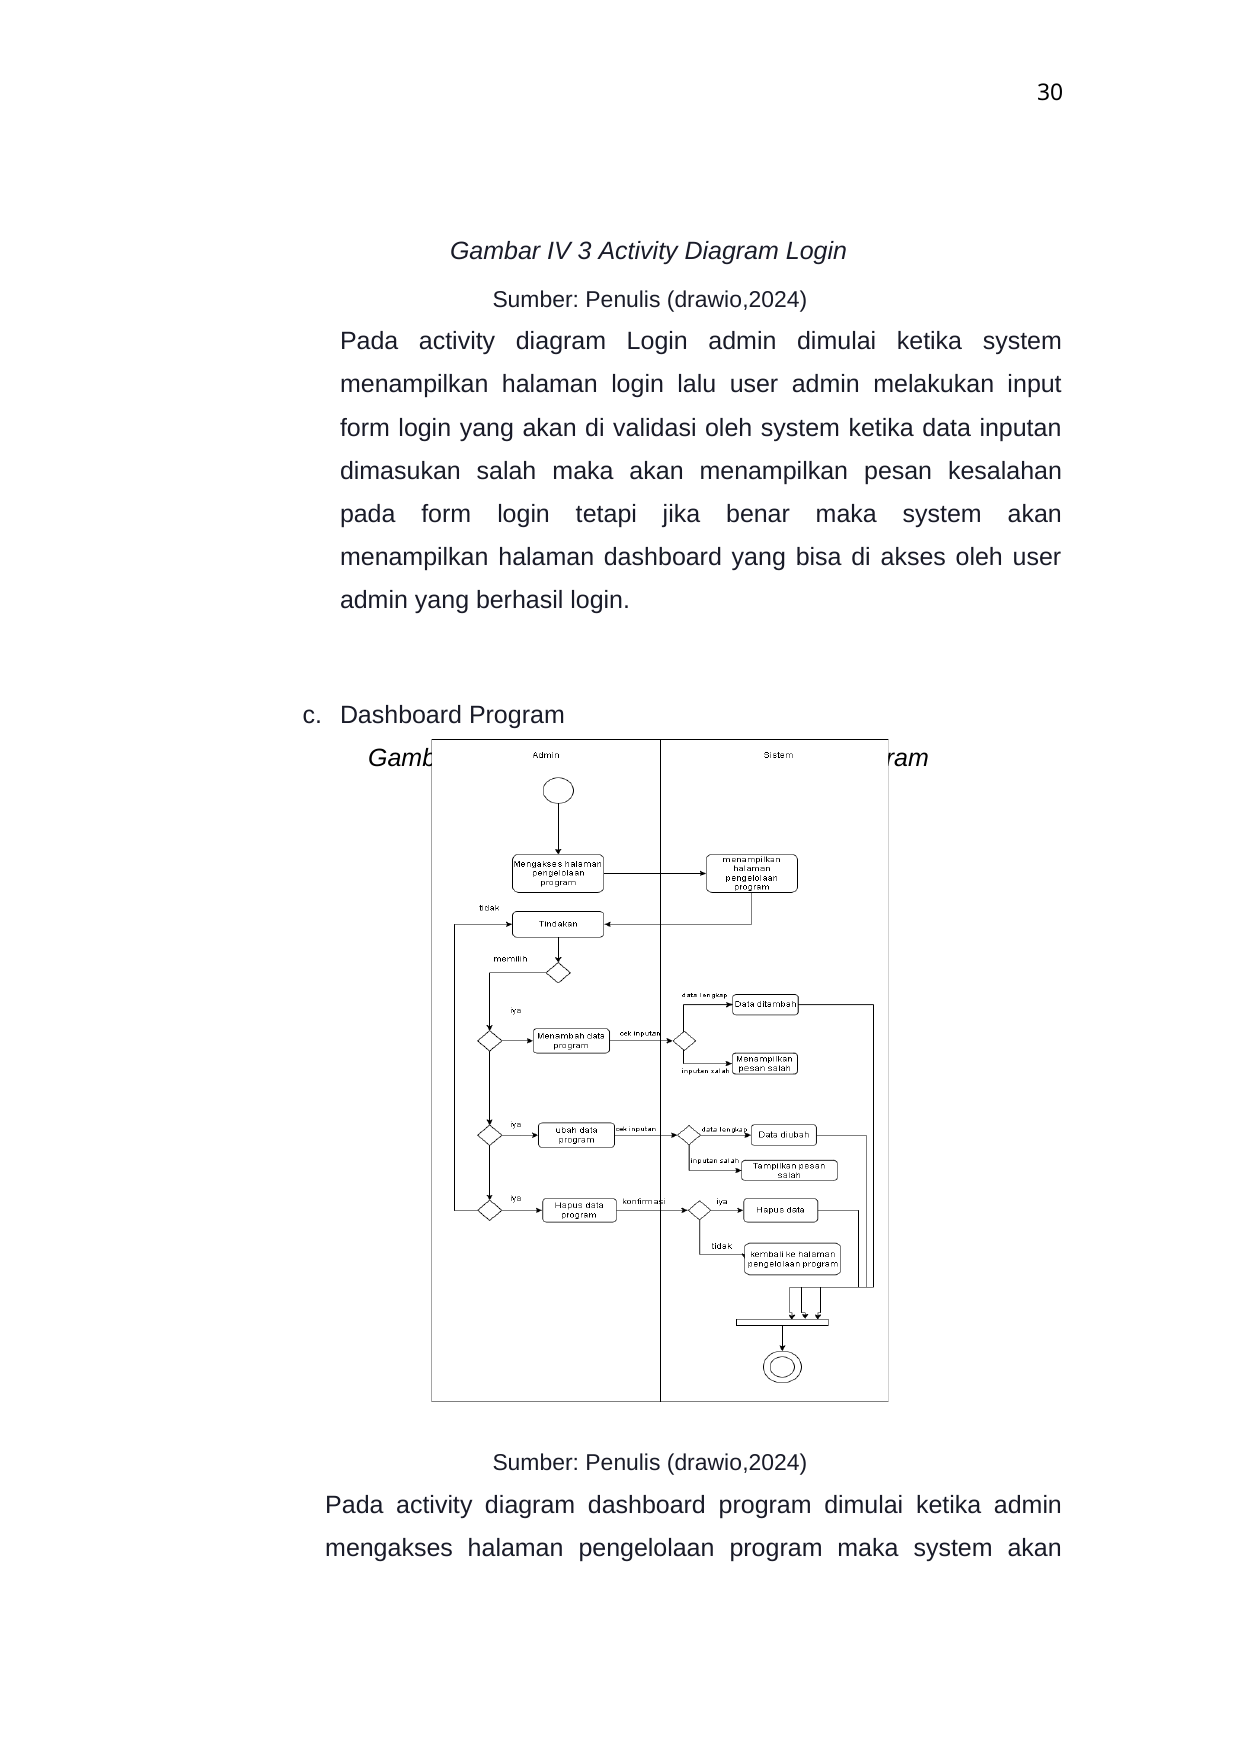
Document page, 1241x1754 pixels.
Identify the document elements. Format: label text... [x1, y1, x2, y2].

picture [431, 739, 889, 1402]
text Pada activity diagram Login admin dimulai ketika system menampilkan halaman login lalu user admin melakukan input form login yang akan di validasi oleh system ketika data inputan dimasukan salah maka akan menampilkan pesan kesalahan pada form login tetapi jika benar maka system akan menampilkan halaman dashboard yang bisa di akses oleh user admin yang berhasil login. [340, 326, 1063, 614]
text Sumber: Penulis (drawio,2024) [236, 286, 1063, 312]
text Gambar IV 3 Activity Diagram Login [236, 236, 1063, 265]
list Sumber: Penulis (drawio,2024) [236, 1449, 1063, 1476]
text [325, 1490, 1063, 1562]
list Dashboard Program [302, 700, 1050, 728]
